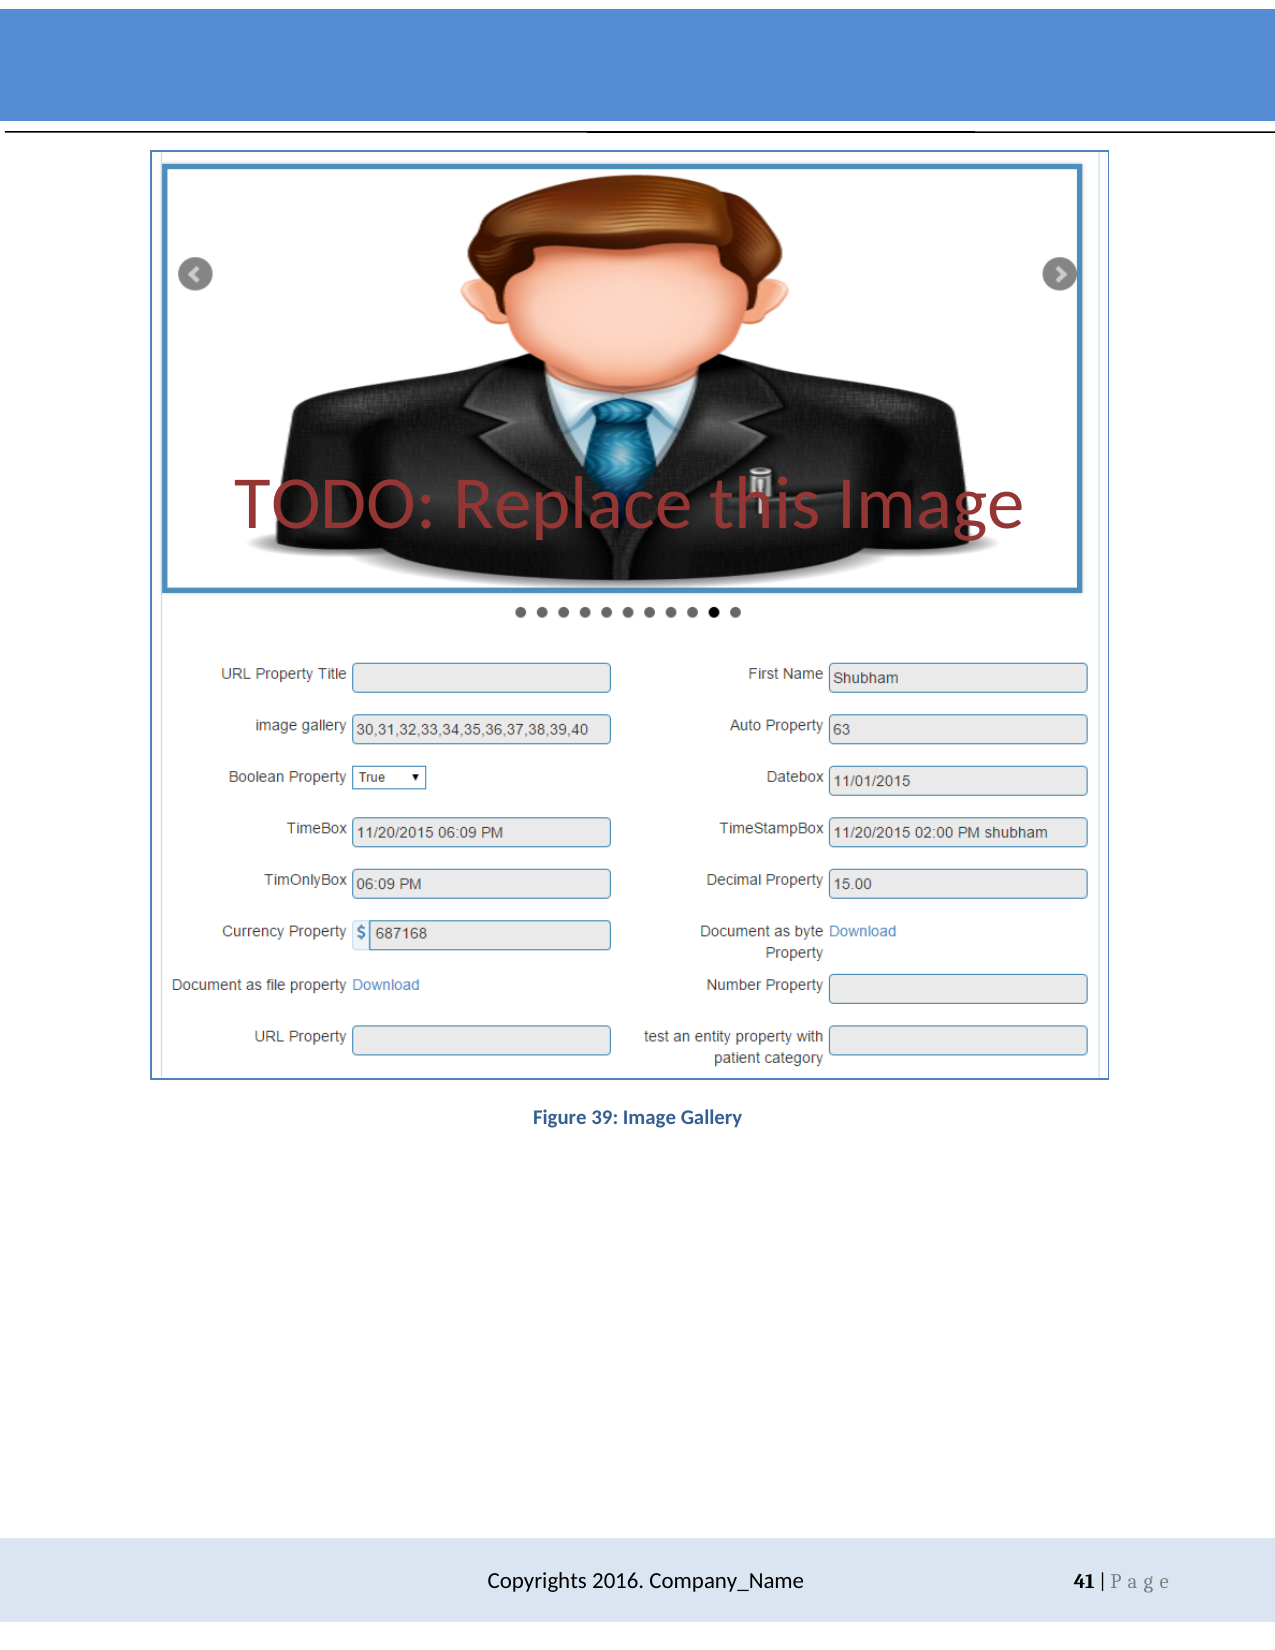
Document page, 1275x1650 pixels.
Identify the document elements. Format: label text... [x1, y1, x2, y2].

picture [152, 152, 1108, 1078]
